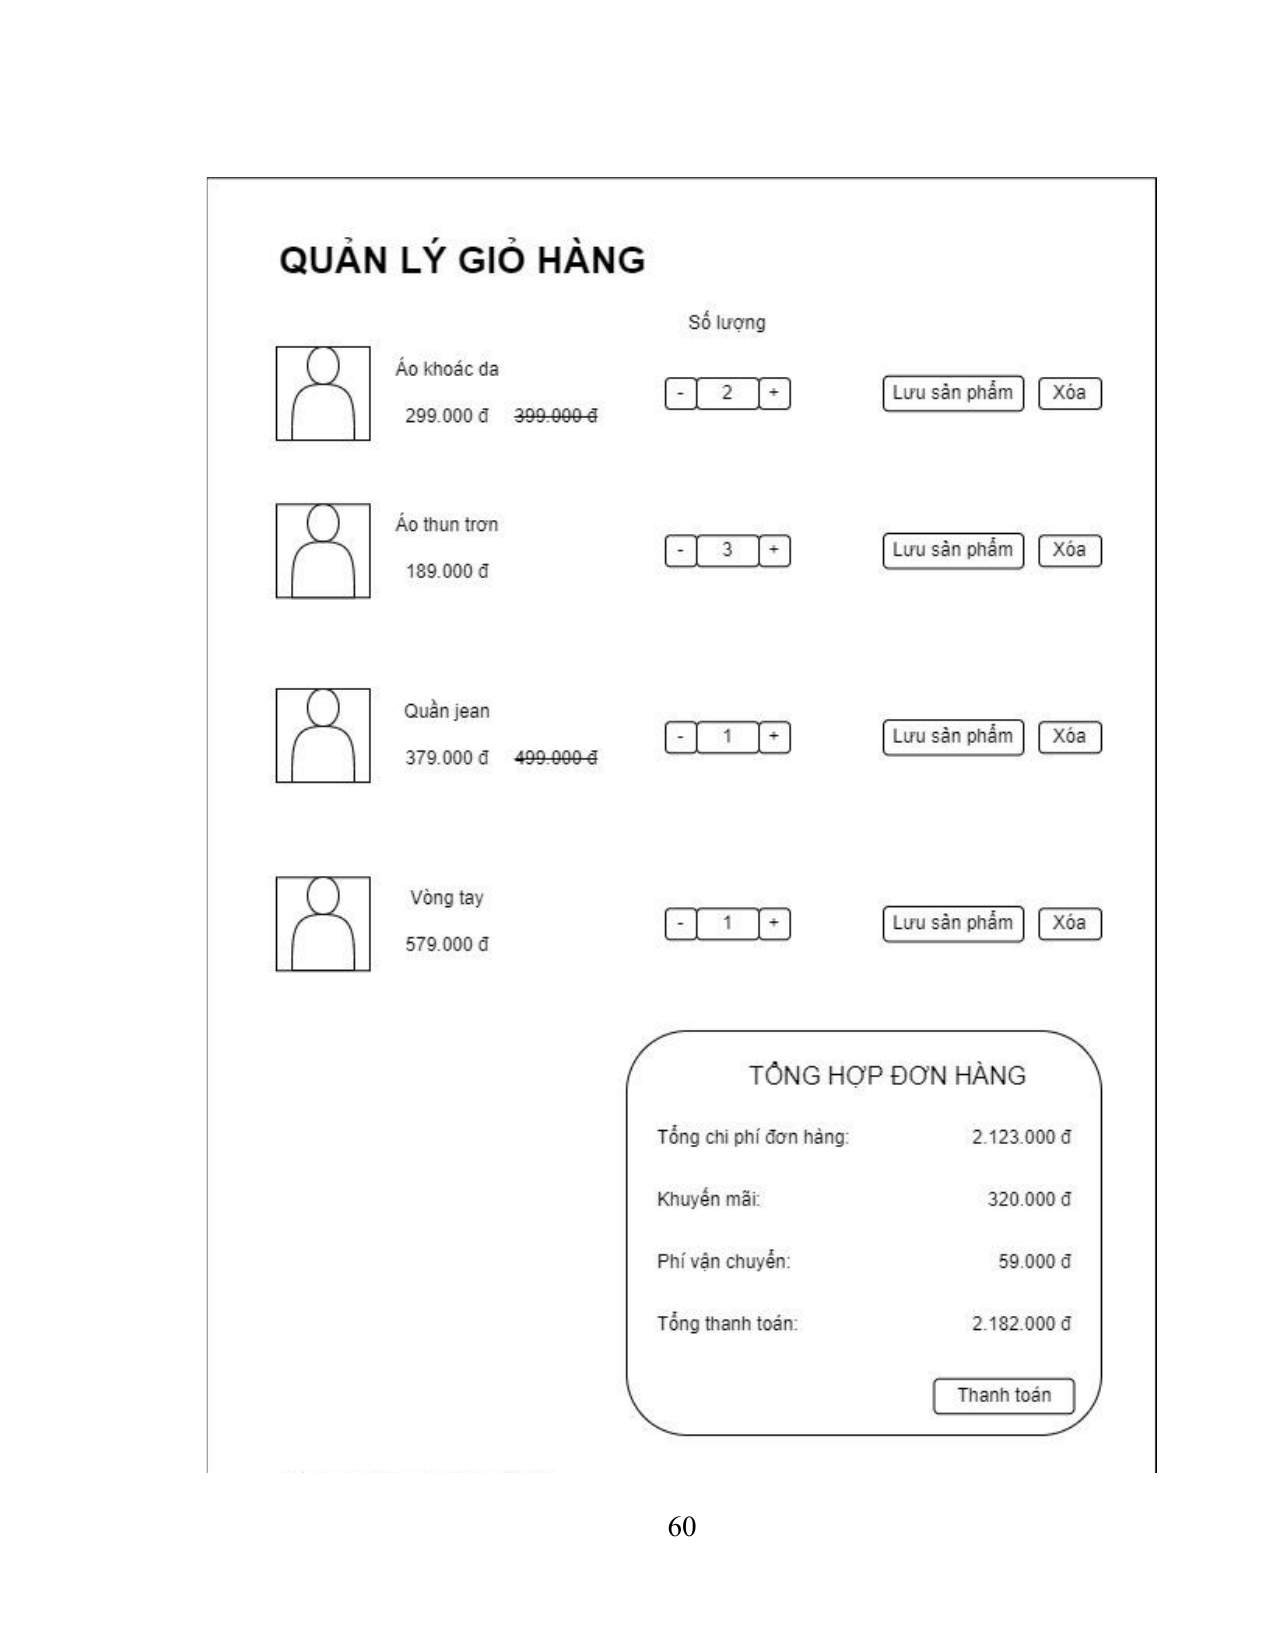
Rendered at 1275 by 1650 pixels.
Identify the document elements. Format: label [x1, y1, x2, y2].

picture [206, 177, 1157, 1473]
